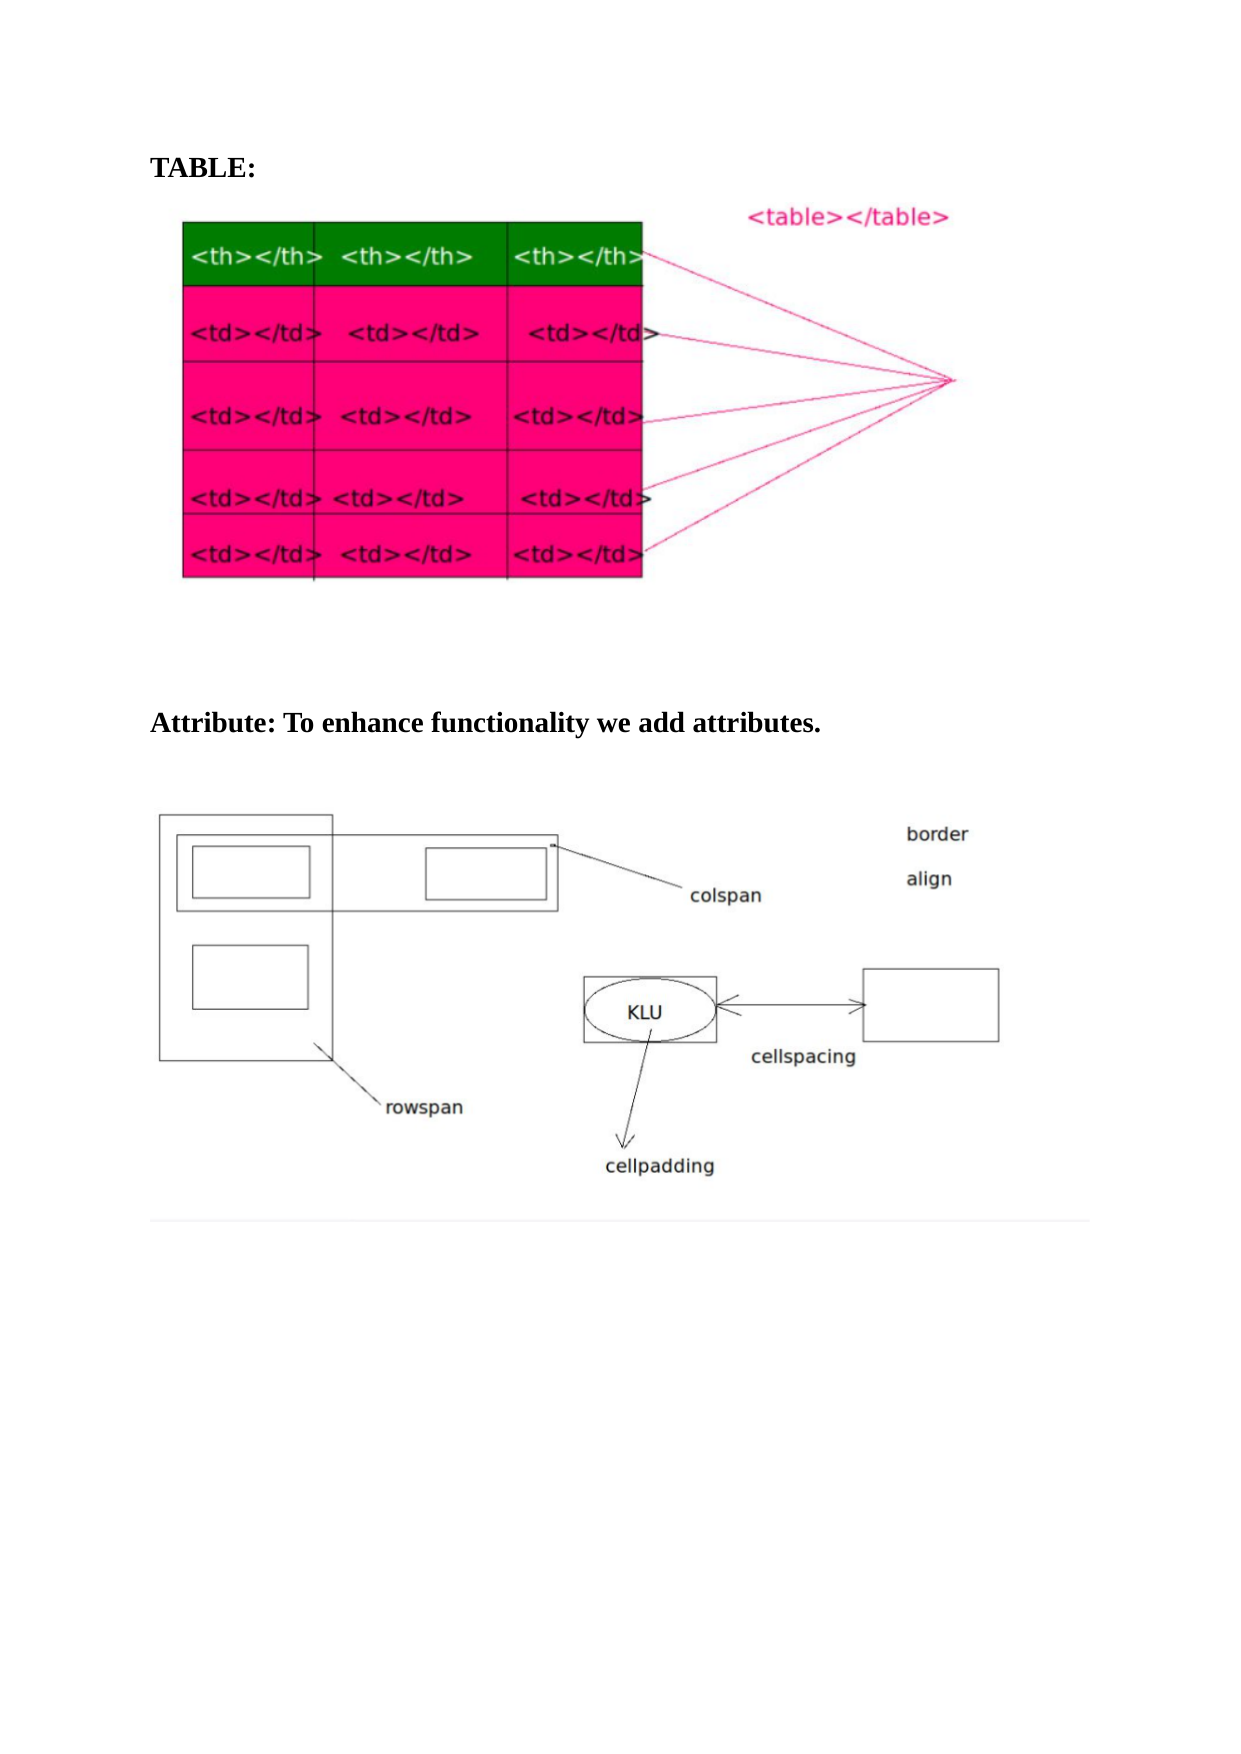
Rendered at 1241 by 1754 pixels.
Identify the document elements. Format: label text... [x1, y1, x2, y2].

picture [150, 202, 1091, 593]
text Attribute: To enhance functionality we add attributes. [150, 705, 1090, 739]
text TABLE: [150, 150, 1090, 183]
picture [150, 805, 1090, 1222]
